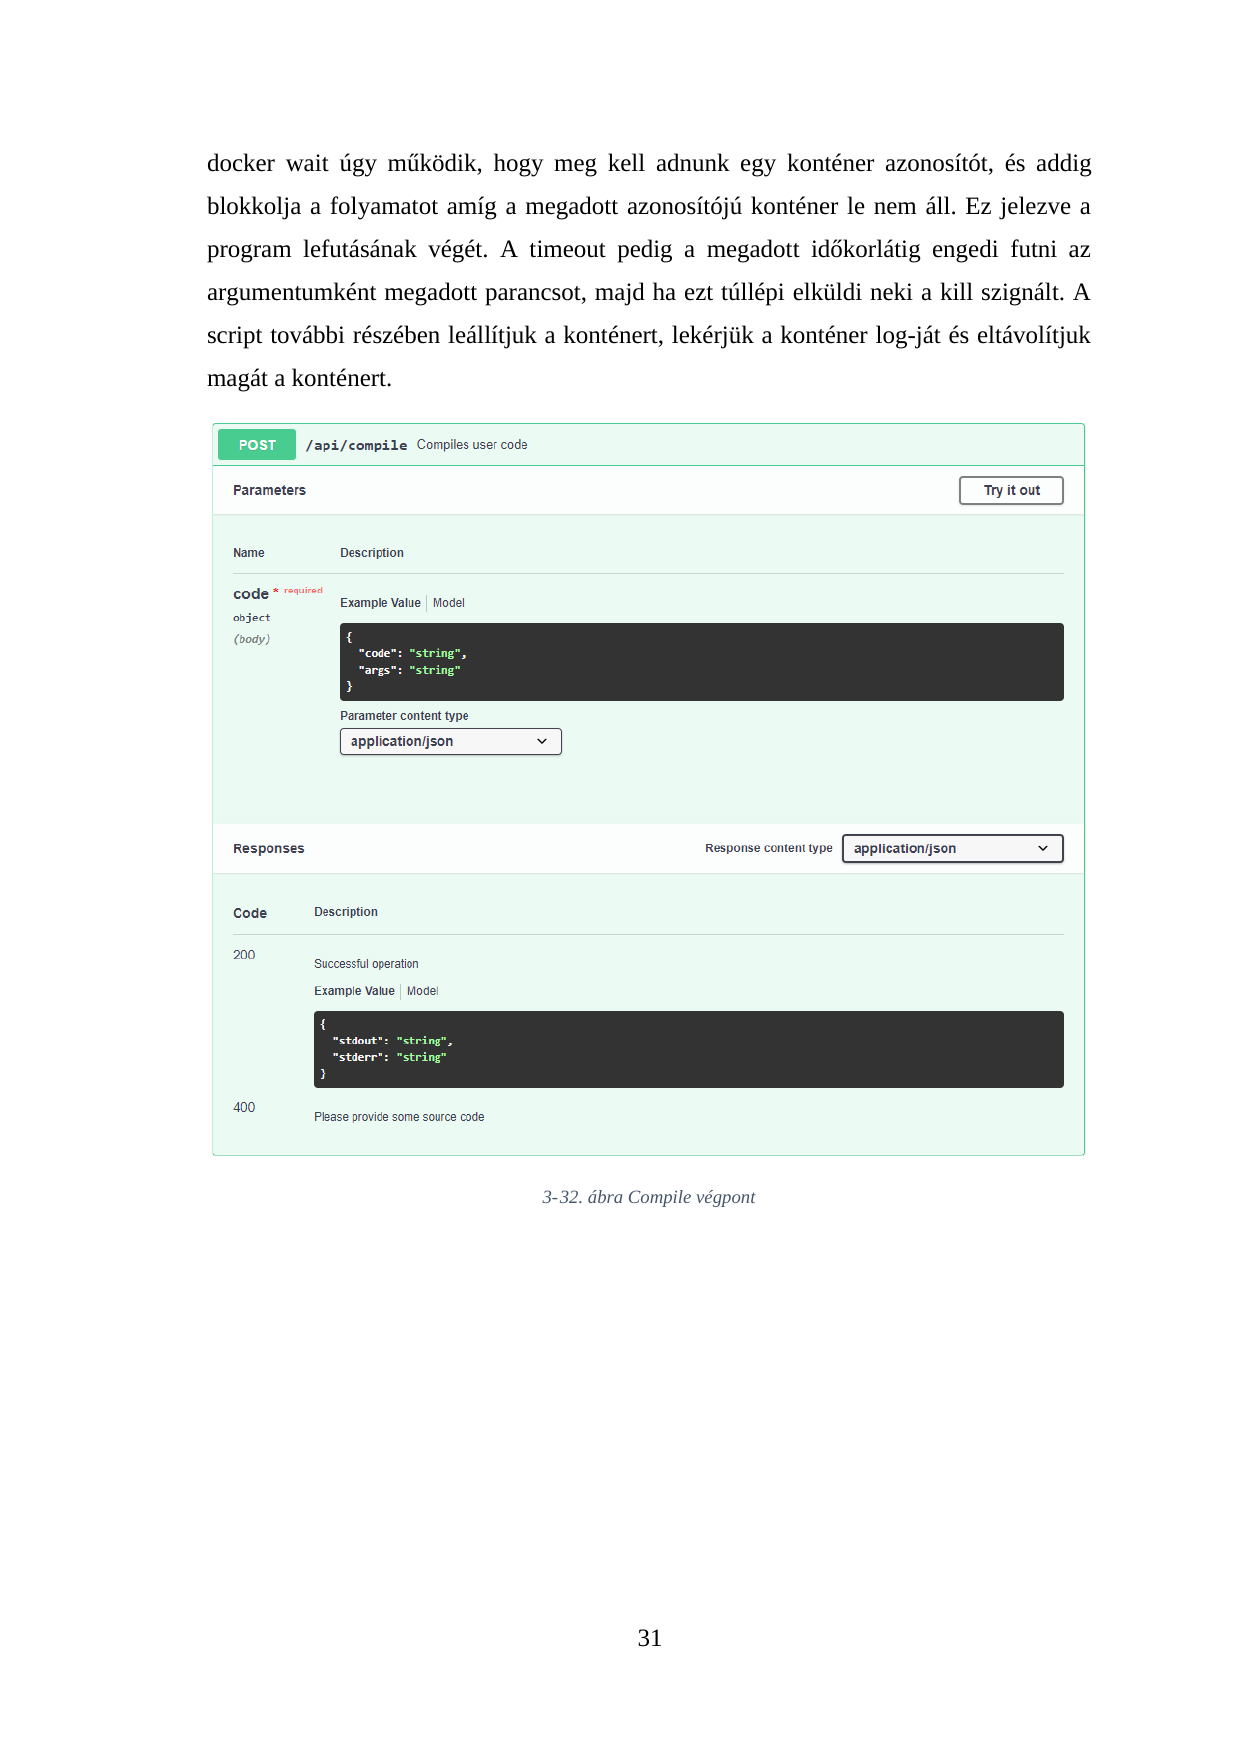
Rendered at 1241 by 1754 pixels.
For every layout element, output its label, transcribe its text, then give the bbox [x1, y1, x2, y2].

picture [212, 423, 1087, 1156]
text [207, 148, 1092, 392]
